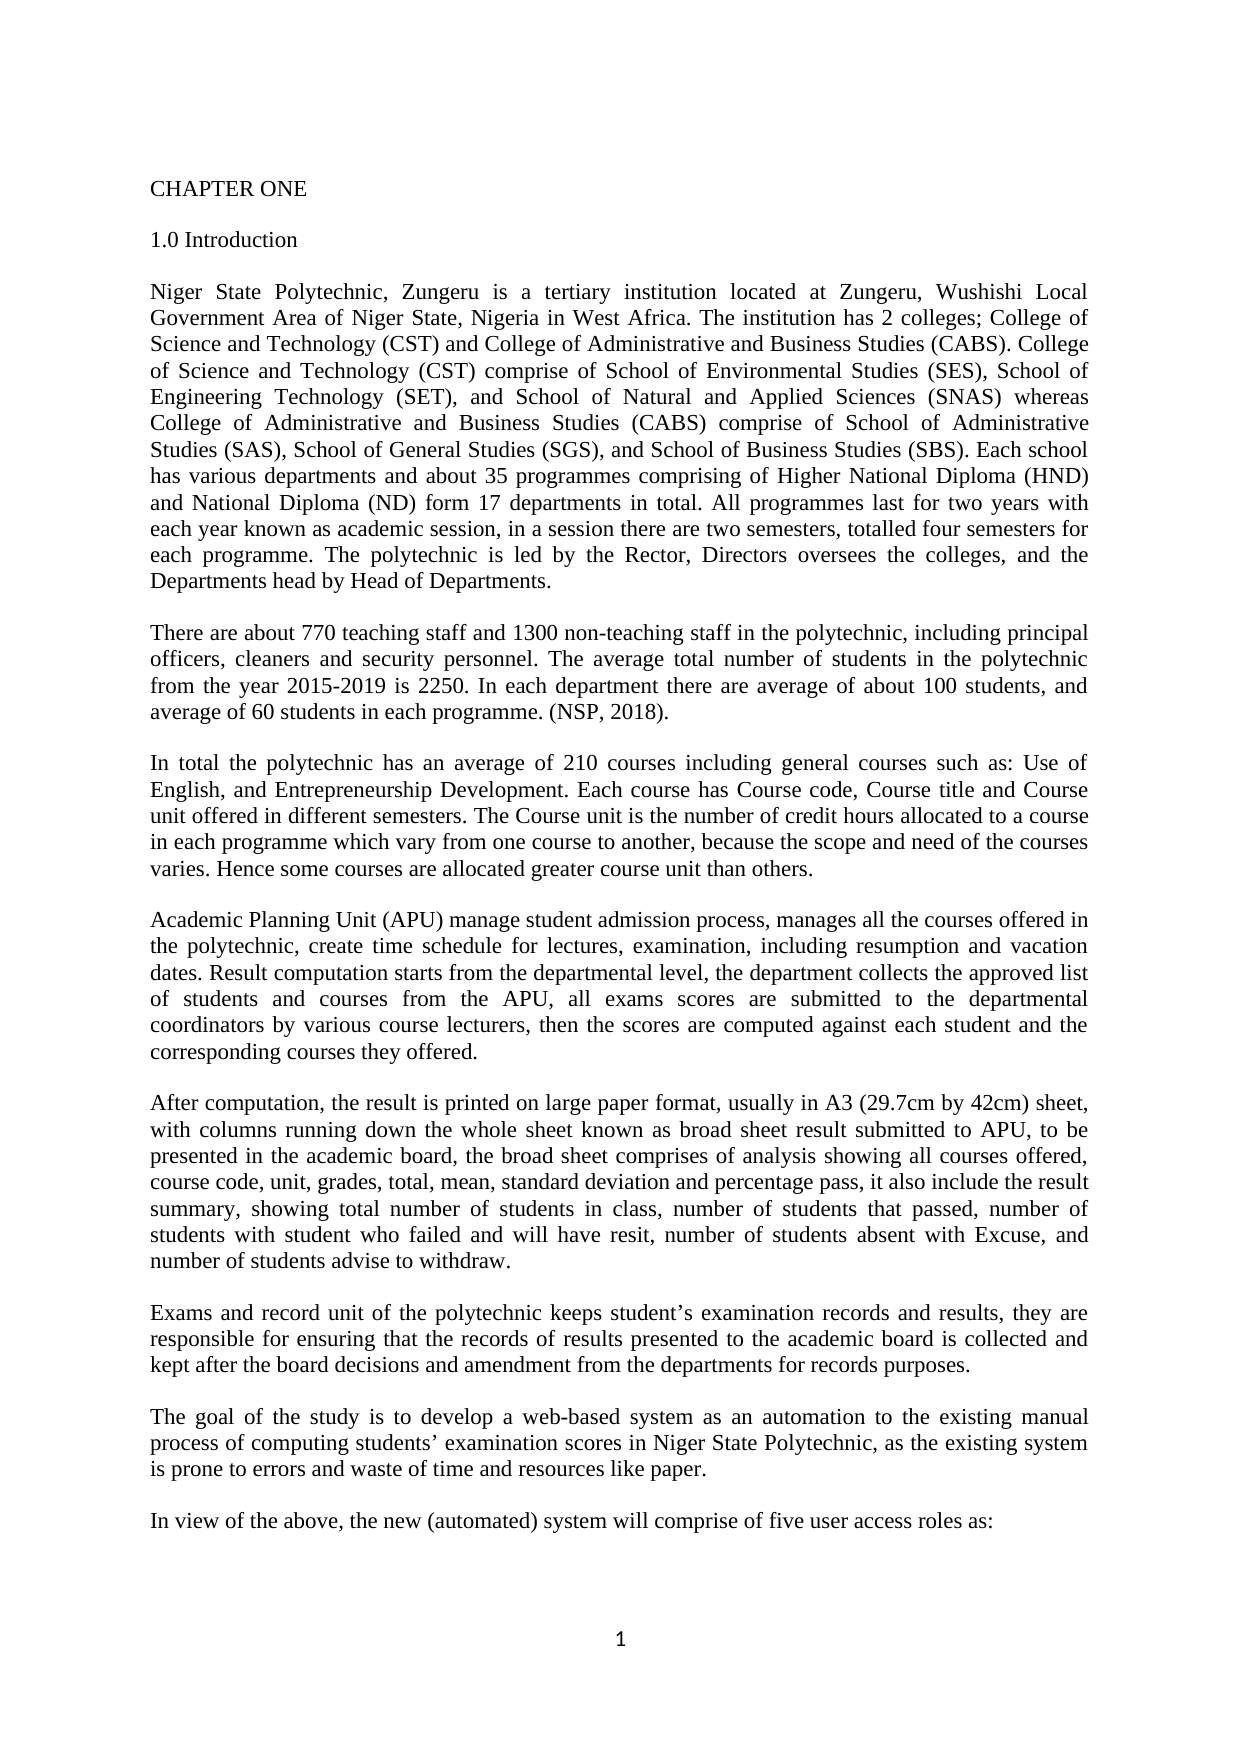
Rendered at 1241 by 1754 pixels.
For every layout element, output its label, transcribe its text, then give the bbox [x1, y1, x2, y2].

subtitle 1.0 Introduction [150, 226, 1090, 253]
text There are about 770 teaching staff and 1300 non-teaching staff in the polytechnic, including principal officers, cleaners and security personnel. The average total number of students in the polytechnic from the year 2015-2019 is 2250. In each department there are average of about 100 students, and average of 60 students in each programme. (NSP, 2018). [150, 619, 1090, 724]
subtitle CHAPTER ONE [150, 175, 1090, 201]
text Exams and record unit of the polytechnic keeps student’s examination records and results, they are responsible for ensuring that the records of results presented to the academic board is collected and kept after the board decisions and amendment from the departments for records purposes. [150, 1299, 1090, 1378]
text The goal of the study is to develop a web-based system as an automation to the existing manual process of computing students’ examination scores in Niger State Polytechnic, as the existing system is prone to errors and waste of time and resources like paper. [150, 1403, 1090, 1482]
text Academic Planning Unit (APU) manage student admission process, manages all the courses offered in the polytechnic, create time schedule for lectures, examination, including resumption and vacation dates. Result computation starts from the departmental level, the department collects the approved list of students and courses from the APU, all exams scores are submitted to the departmental coordinators by various course lecturers, then the scores are computed against each student and the corresponding courses they offered. [150, 906, 1090, 1064]
text After computation, the result is printed on large paper format, usually in A3 (29.7cm by 42cm) sheet, with columns running down the whole sheet known as broad sheet result submitted to APU, to be presented in the academic board, the broad sheet comprises of analysis showing all courses offered, course code, unit, grades, total, mean, standard deviation and percentage pass, it also include the result summary, showing total number of students in class, number of students that passed, number of students with student who failed and will have resit, number of students absent with Excuse, and number of students advise to withdraw. [150, 1089, 1090, 1274]
text In view of the above, the new (automated) system will comprise of five user access roles as: [150, 1507, 1090, 1533]
text Niger State Polytechnic, Zungeru is a tertiary institution located at Zungeru, Wushishi Local Government Area of Niger State, Nigeria in West Africa. The institution has 2 colleges; College of Science and Technology (CST) and College of Administrative and Business Studies (CABS). College of Science and Technology (CST) comprise of School of Environmental Studies (SES), School of Engineering Technology (SET), and School of Natural and Applied Sciences (SNAS) whereas College of Administrative and Business Studies (CABS) comprise of School of Administrative Studies (SAS), School of General Studies (SGS), and School of Business Studies (SBS). Each school has various departments and about 35 programmes comprising of Higher National Diploma (HND) and National Diploma (ND) form 17 departments in total. All programmes last for two years with each year known as academic session, in a session there are two semesters, totalled four semesters for each programme. The polytechnic is led by the Rector, Directors oversees the colleges, and the Departments head by Head of Departments. [150, 278, 1090, 594]
text In total the polytechnic has an average of 210 courses including general courses such as: Use of English, and Entrepreneurship Development. Each course has Course code, Course title and Course unit offered in different semesters. The Course unit is the number of credit hours allocated to a course in each programme which vary from one course to another, because the scope and need of the courses varies. Hence some courses are allocated greater course unit than others. [150, 749, 1090, 881]
